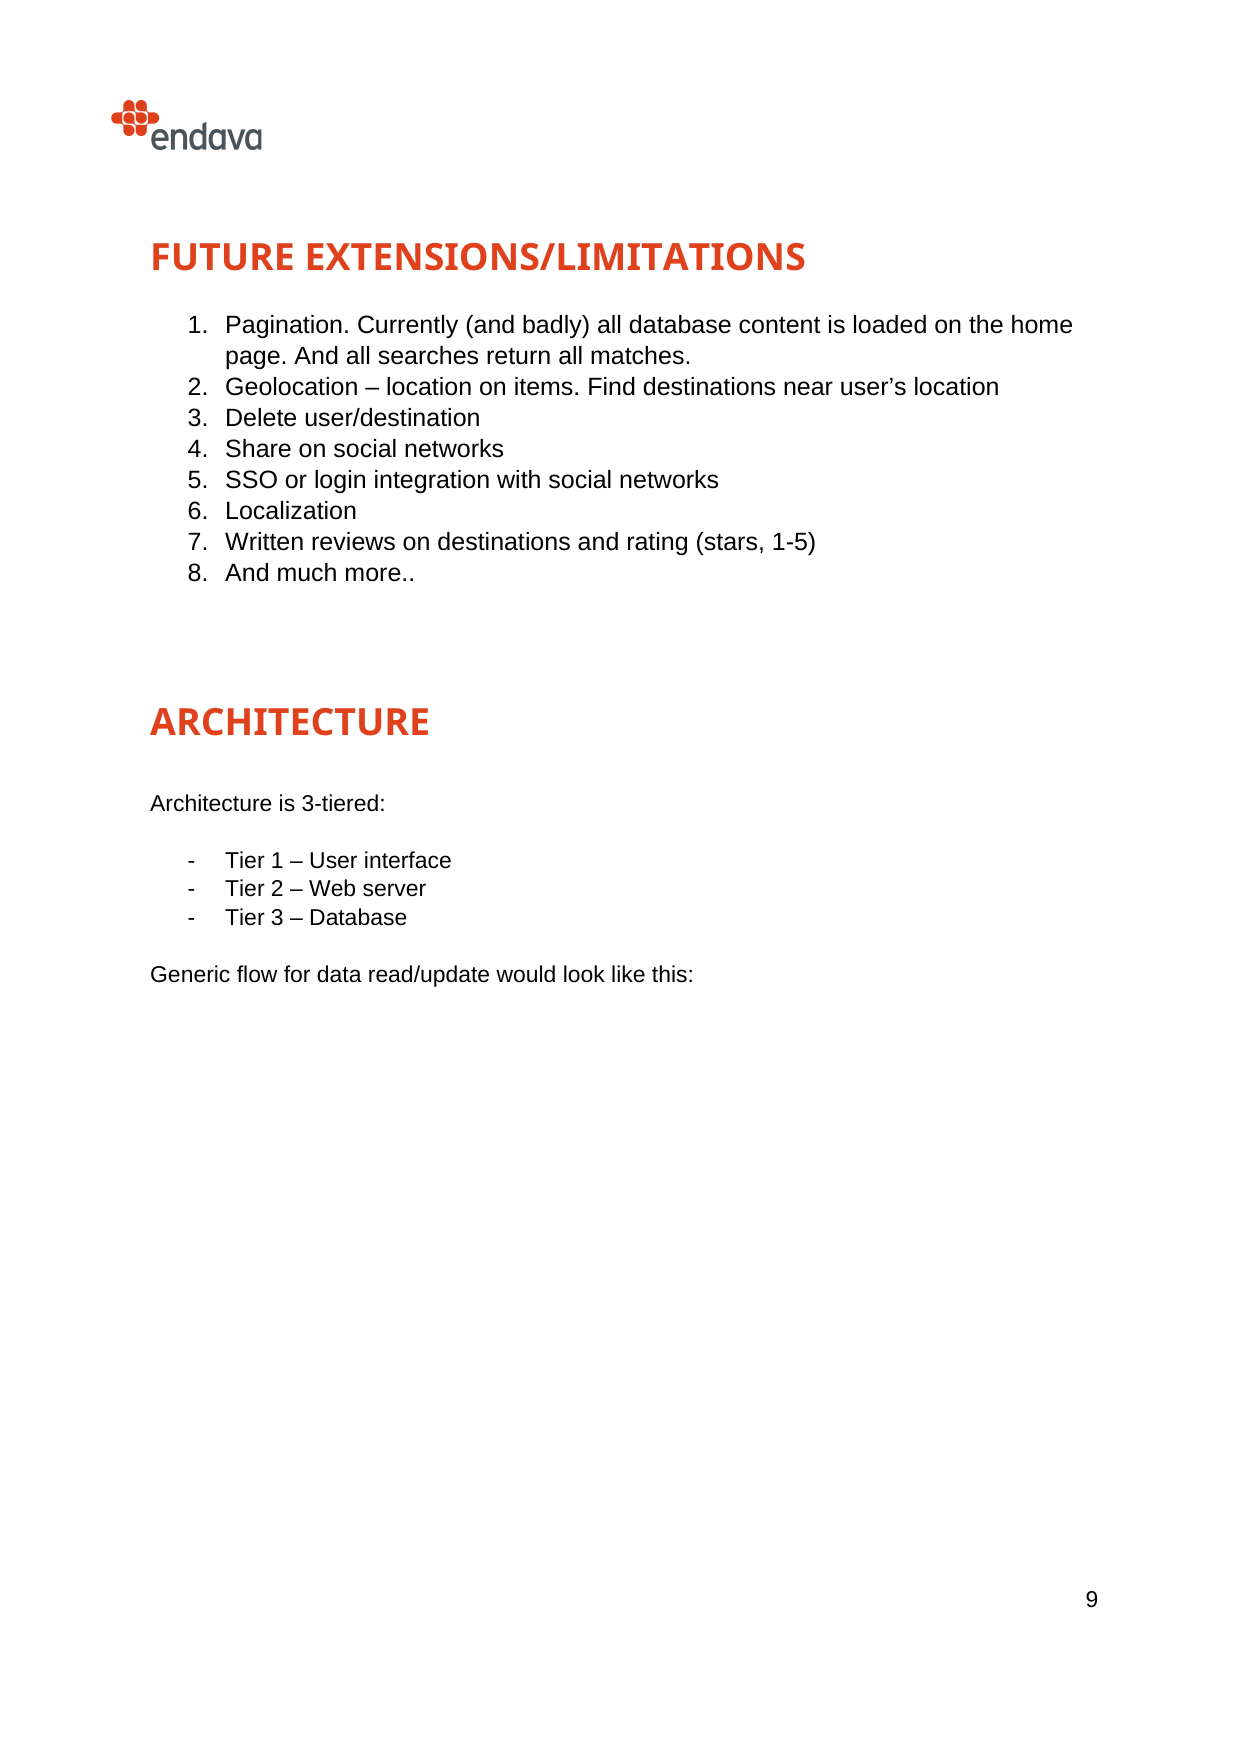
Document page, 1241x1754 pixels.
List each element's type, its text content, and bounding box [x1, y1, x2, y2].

subtitle Architecture [150, 702, 1090, 743]
text Generic flow for data read/update would look like this: [150, 961, 1090, 987]
list Written reviews on destinations and rating (stars, 1-5) [187, 527, 1090, 556]
list Geolocation – location on items. Find destinations near user’s location [187, 372, 1090, 401]
list Tier 3 – Database [187, 904, 1090, 930]
list Delete user/destination [187, 403, 1090, 432]
list Tier 1 – User interface [187, 847, 1090, 873]
list Pagination. Currently (and badly) all database content is loaded on the home page. And all searches return all matches. [187, 310, 1090, 370]
list And much more.. [187, 558, 1090, 587]
list Share on social networks [187, 434, 1090, 463]
text Architecture is 3-tiered: [150, 790, 1090, 816]
list Tier 2 – Web server [187, 875, 1090, 902]
subtitle Future extensions/Limitations [150, 238, 1090, 279]
picture [111, 100, 262, 150]
list Localization [187, 496, 1090, 525]
list SSO or login integration with social networks [187, 465, 1090, 494]
